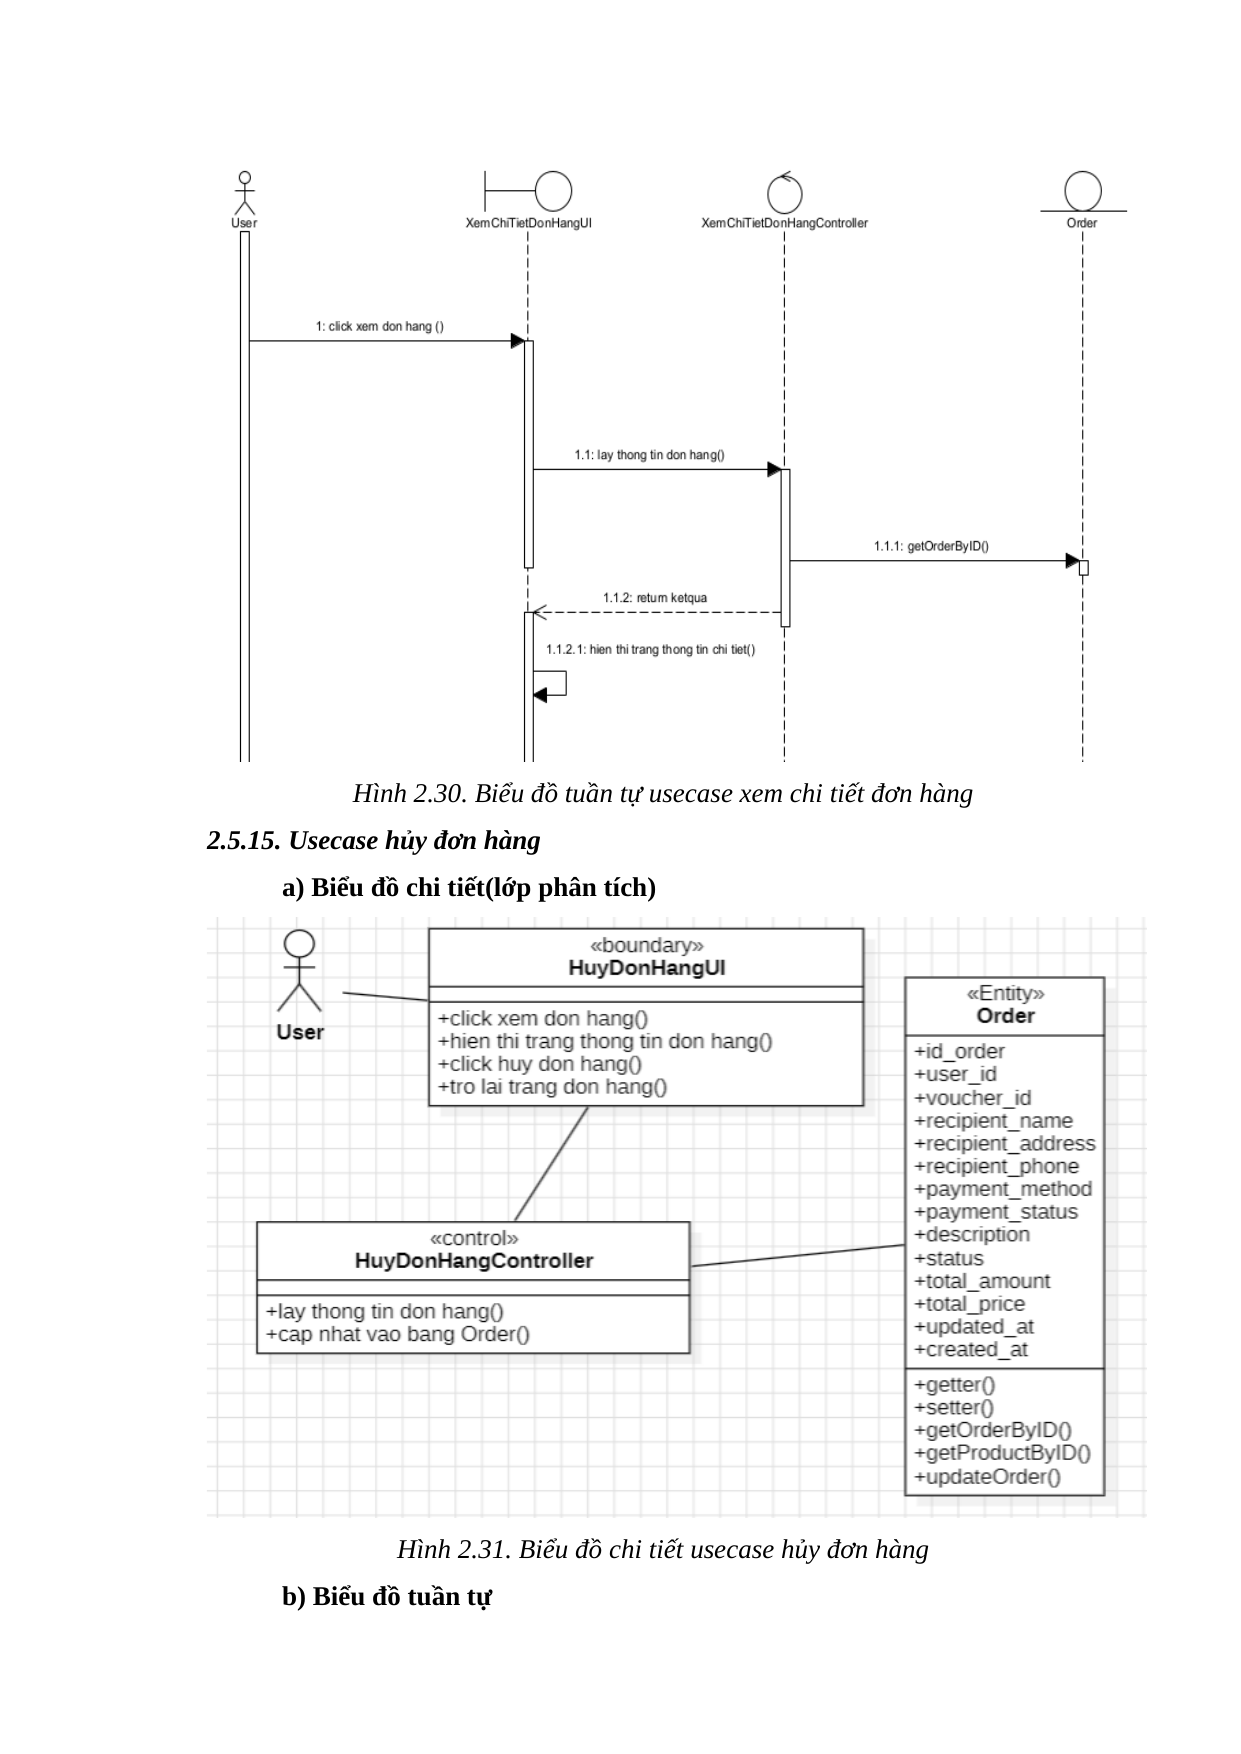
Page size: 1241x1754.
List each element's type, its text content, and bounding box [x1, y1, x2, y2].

text Hình 2.31. Biểu đồ chi tiết usecase hủy đơn hàng [207, 1533, 1122, 1564]
picture [206, 147, 1148, 762]
text Hình 2.30. Biểu đồ tuần tự usecase xem chi tiết đơn hàng [207, 777, 1122, 809]
picture [206, 917, 1147, 1518]
text a) Biểu đồ chi tiết(lớp phân tích) [282, 871, 1122, 902]
subtitle 2.5.15. Usecase hủy đơn hàng [207, 824, 1122, 855]
text b) Biểu đồ tuần tự [207, 1580, 1122, 1611]
